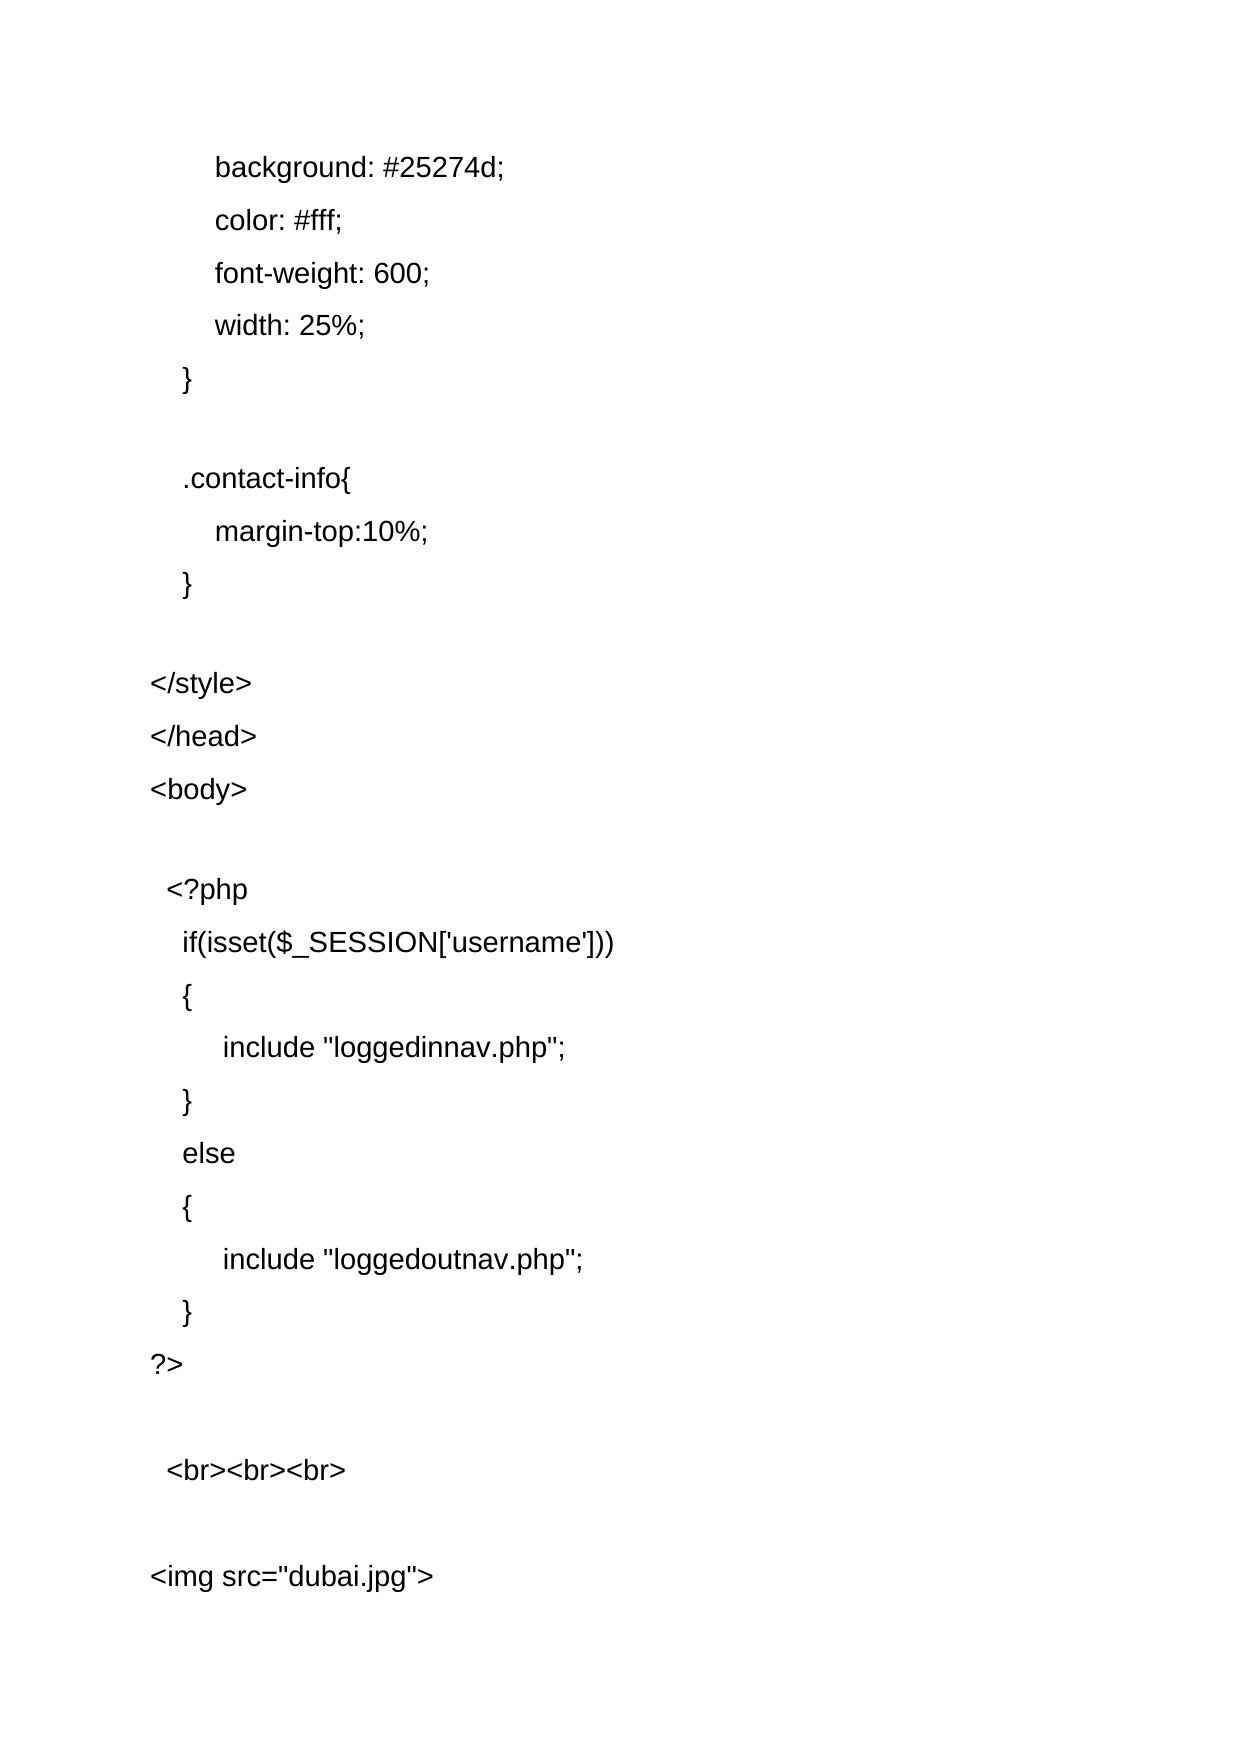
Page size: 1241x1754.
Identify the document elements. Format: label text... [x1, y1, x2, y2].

text else [150, 1136, 1090, 1169]
text include "loggedoutnav.php"; [150, 1242, 1090, 1275]
text background: #25274d; [150, 150, 1090, 183]
text <br><br><br> [150, 1453, 1090, 1486]
text <?php [150, 872, 1090, 906]
text color: #fff; [150, 203, 1090, 236]
text { [150, 1189, 1090, 1222]
text ?> [150, 1347, 1090, 1381]
text width: 25%; [150, 308, 1090, 342]
text .contact-info{ [150, 461, 1090, 494]
text } [150, 1294, 1090, 1328]
text } [150, 361, 1090, 395]
text if(isset($_SESSION['username'])) [150, 925, 1090, 958]
text margin-top:10%; [150, 514, 1090, 547]
text font-weight: 600; [150, 256, 1090, 289]
text <img src="dubai.jpg"> [150, 1558, 1090, 1592]
text } [150, 1083, 1090, 1117]
text </style> [150, 666, 1090, 700]
text </head> [150, 719, 1090, 753]
text <body> [150, 772, 1090, 805]
text } [150, 567, 1090, 600]
text include "loggedinnav.php"; [150, 1030, 1090, 1064]
text { [150, 978, 1090, 1011]
